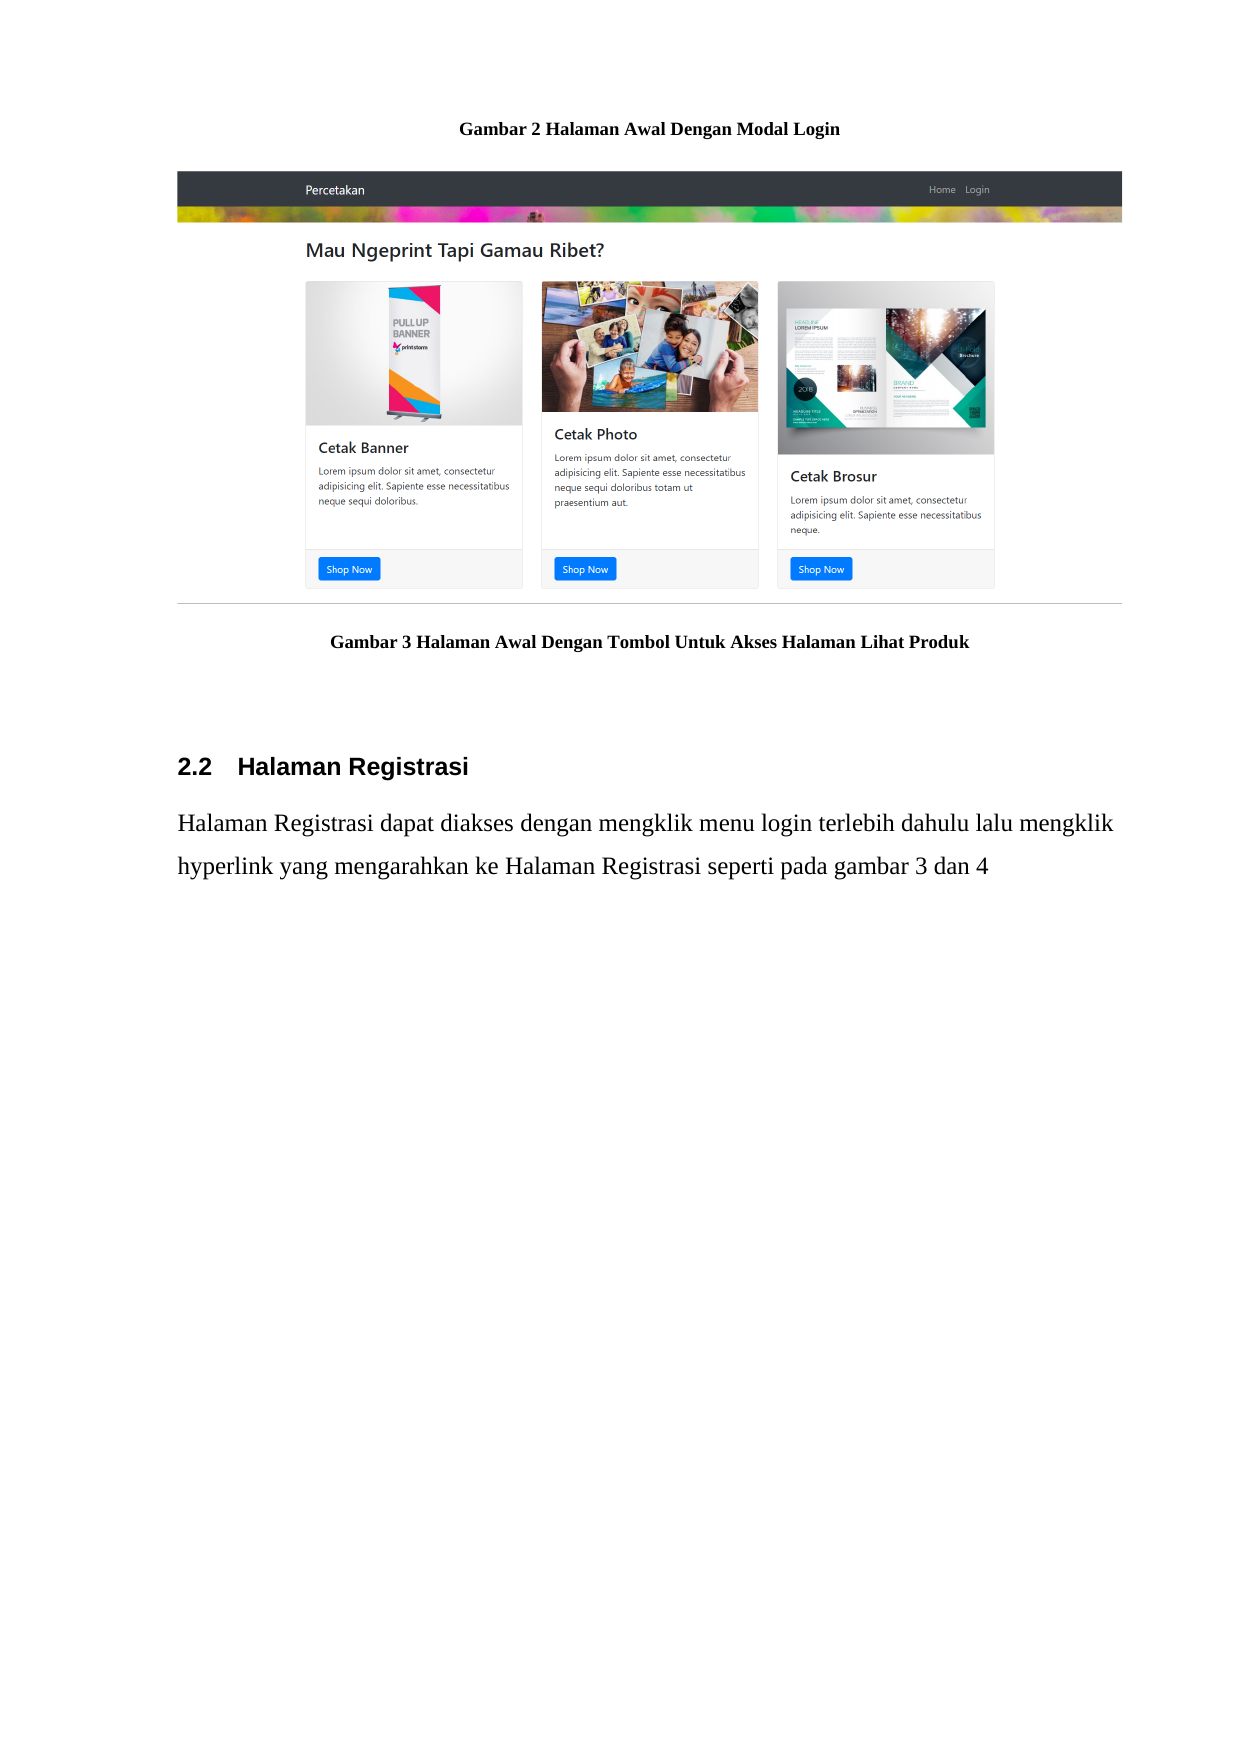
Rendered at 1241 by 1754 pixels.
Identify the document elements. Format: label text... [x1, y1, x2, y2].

text Halaman Registrasi dapat diakses dengan mengklik menu login terlebih dahulu lalu mengklik hyperlink yang mengarahkan ke Halaman Registrasi seperti pada gambar 3 dan 4 [177, 808, 1122, 880]
text Gambar 3 Halaman Awal Dengan Tombol Untuk Akses Halaman Lihat Produk [177, 631, 1122, 652]
picture [177, 171, 1123, 604]
text Gambar 2 Halaman Awal Dengan Modal Login [177, 118, 1122, 140]
subtitle Halaman Registrasi [177, 752, 1122, 781]
